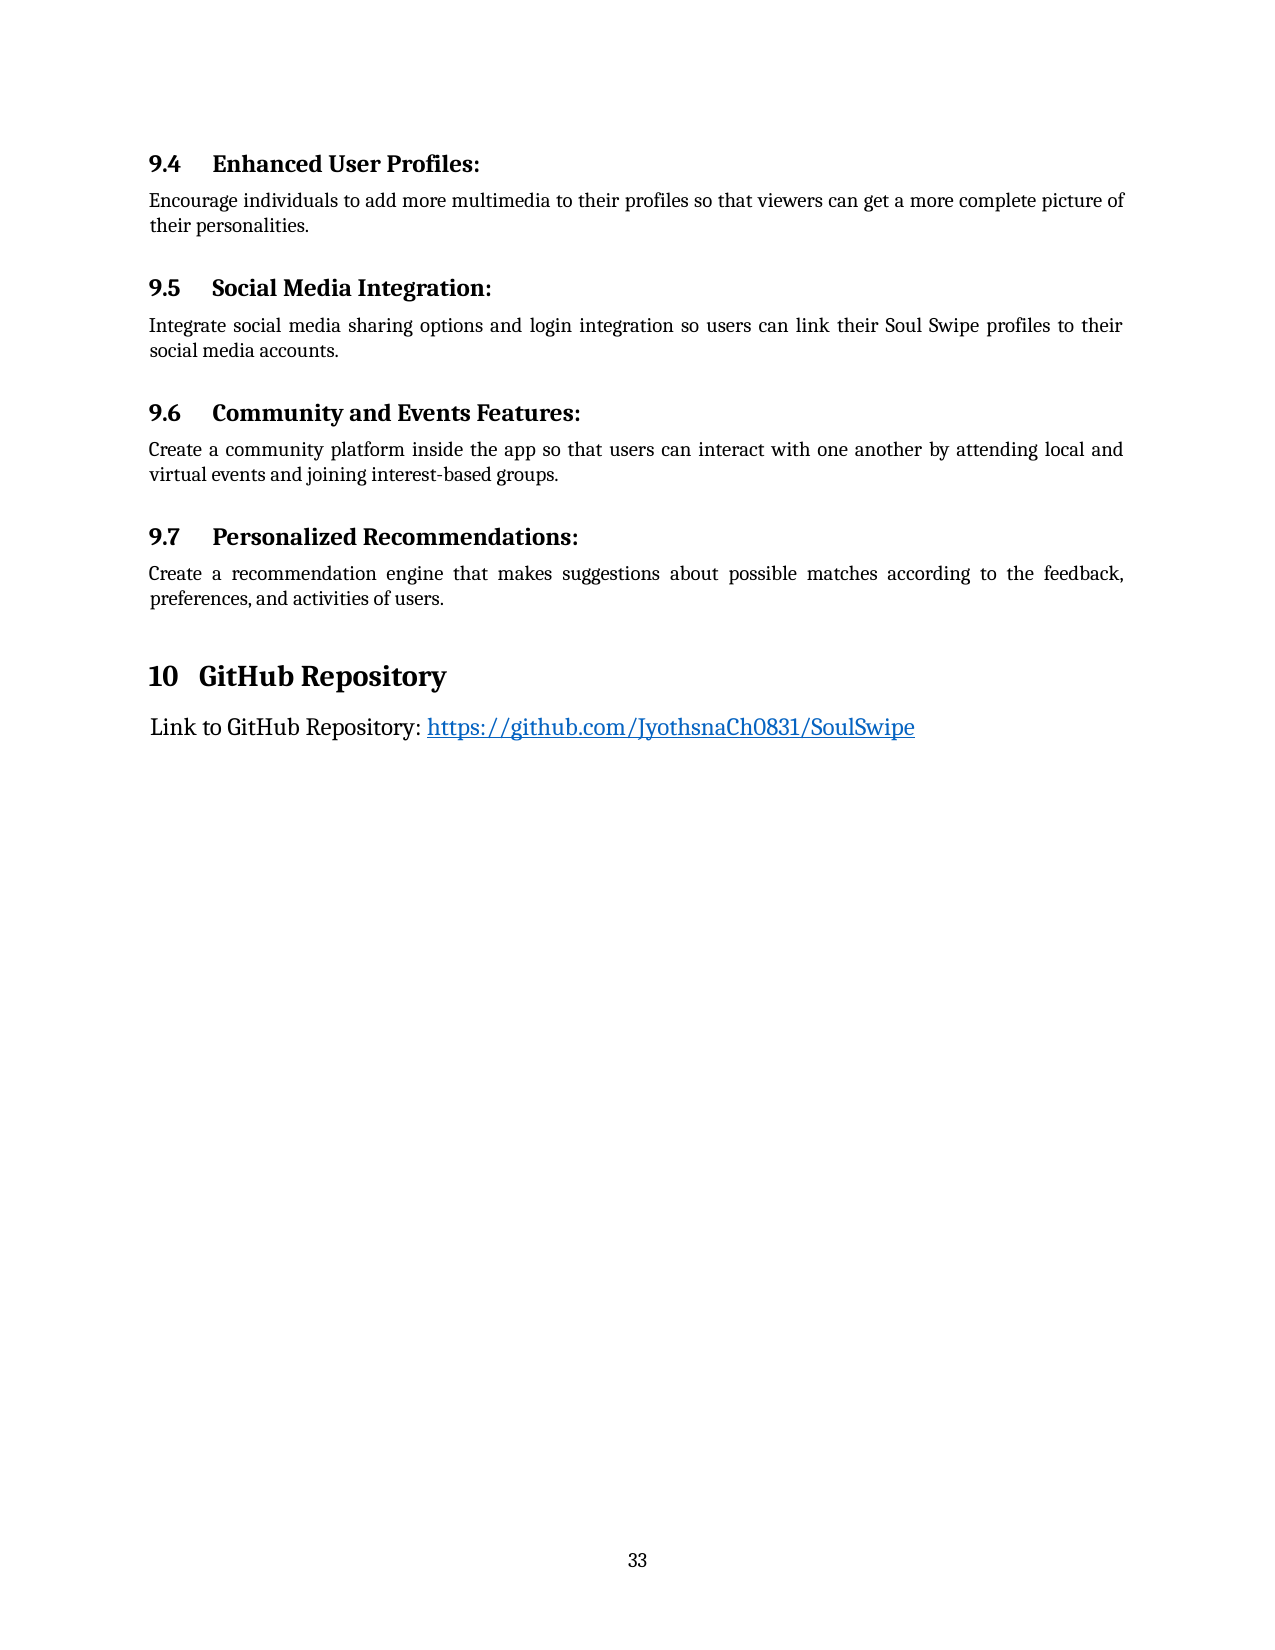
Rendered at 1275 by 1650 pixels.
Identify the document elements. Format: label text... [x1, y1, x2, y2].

subtitle Personalized Recommendations: [148, 523, 1125, 552]
subtitle Community and Events Features: [148, 399, 1125, 427]
text Create a community platform inside the app so that users can interact with one another by attending local and virtual events and joining interest-based groups. [148, 438, 1125, 487]
text Encourage individuals to add more multimedia to their profiles so that viewers can get a more complete picture of their personalities. [148, 189, 1125, 238]
text Create a recommendation engine that makes suggestions about possible matches according to the feedback, preferences, and activities of users. [148, 562, 1125, 611]
text Integrate social media sharing options and login integration so users can link their Soul Swipe profiles to their social media accounts. [148, 313, 1125, 362]
subtitle Enhanced User Profiles: [148, 150, 1125, 179]
text Link to GitHub Repository: https://github.com/JyothsnaCh0831/SoulSwipe [150, 712, 1125, 741]
subtitle GitHub Repository [148, 659, 1125, 694]
subtitle Social Media Integration: [148, 274, 1125, 303]
